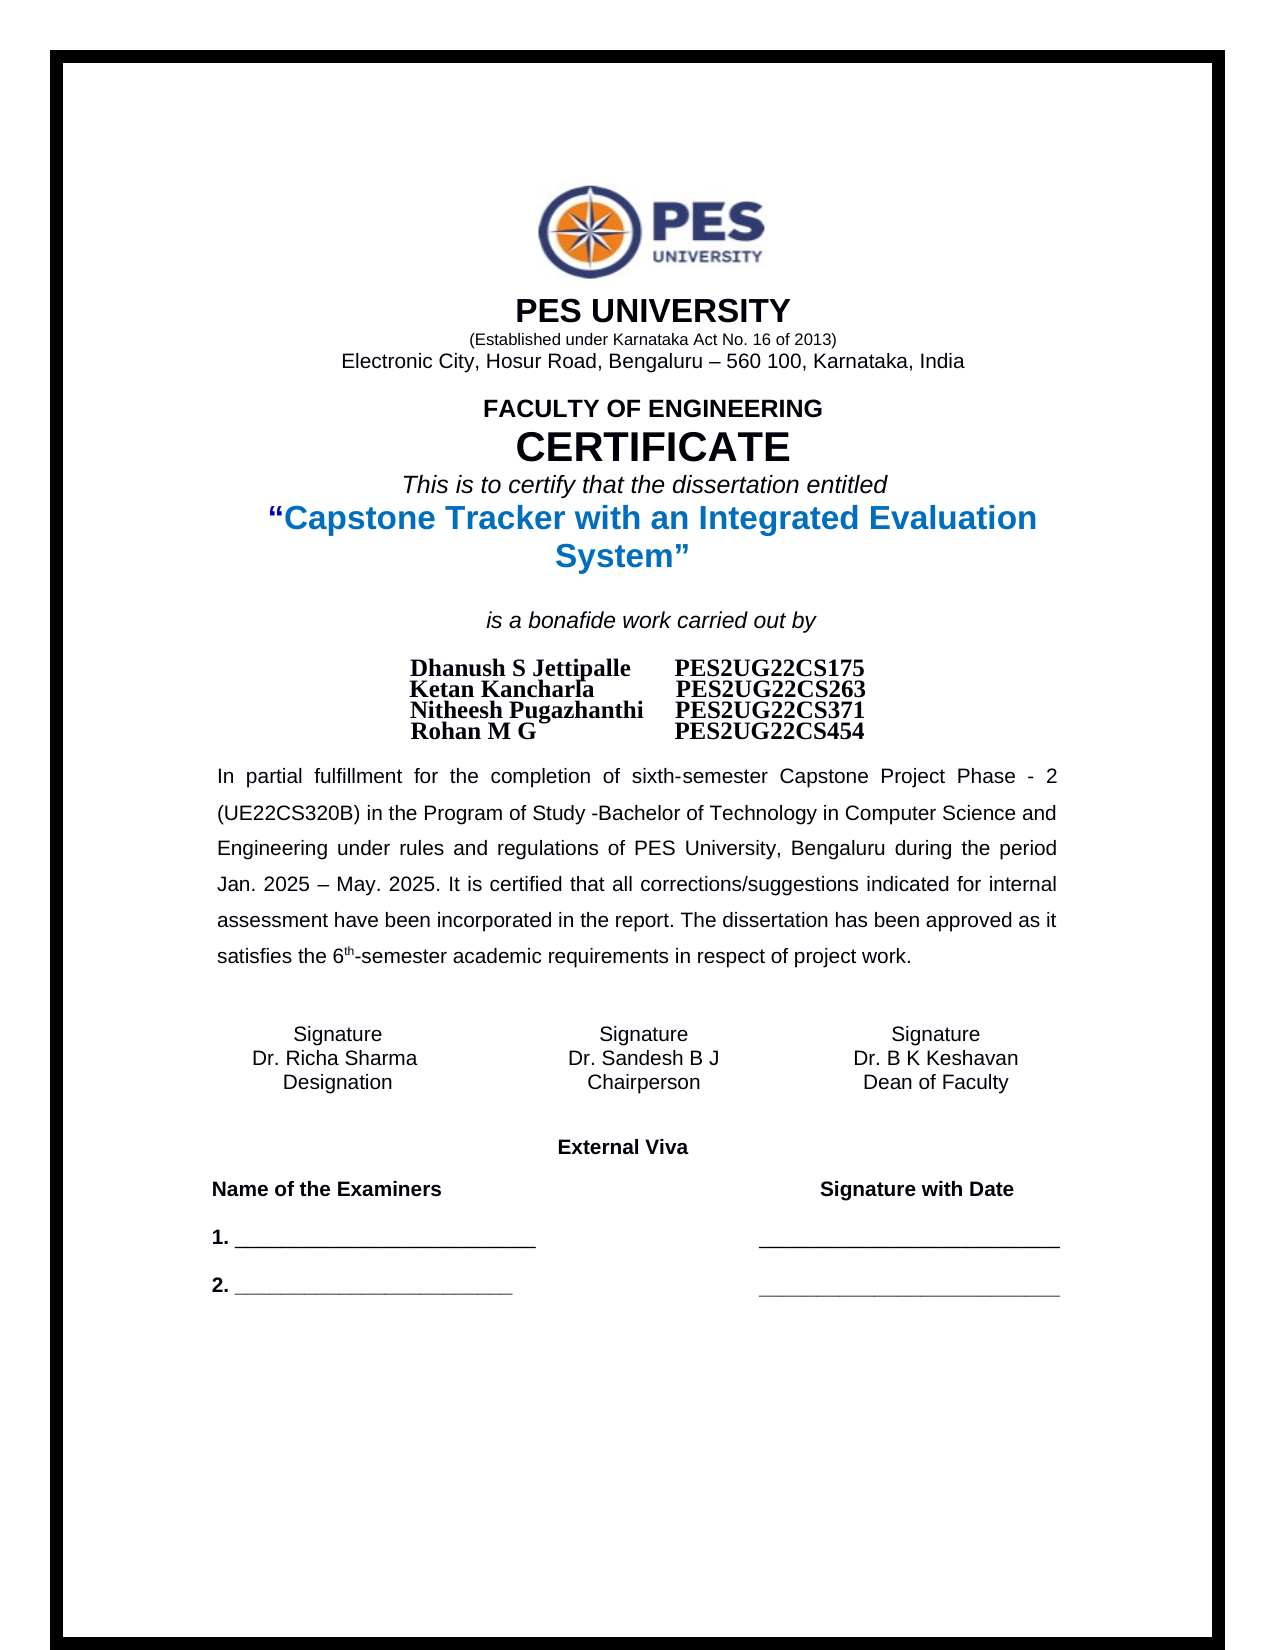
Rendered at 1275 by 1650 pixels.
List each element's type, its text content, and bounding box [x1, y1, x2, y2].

text Ketan Kancharla PES2UG22CS263 [181, 681, 1093, 702]
text Rohan M G PES2UG22CS454 [181, 723, 1093, 743]
picture [536, 182, 779, 284]
text PES UNIVERSITY [181, 291, 1125, 329]
table_header Signature with Date __________________________ __________________________ [696, 1171, 1139, 1358]
table_header Signature Dr. B K Keshavan Dean of Faculty [794, 1016, 1078, 1099]
table_header Name of the Examiners 1. __________________________ 2. ________________________ [206, 1171, 696, 1358]
text CERTIFICATE [181, 422, 1125, 470]
text FACULTY OF ENGINEERING [181, 394, 1125, 422]
text Electronic City, Hosur Road, Bengaluru – 560 100, Karnataka, India [181, 349, 1125, 373]
text “Capstone Tracker with an Integrated Evaluation System” [267, 499, 1093, 574]
text Dhanush S Jettipalle PES2UG22CS175 [181, 660, 1093, 681]
table_header Signature Dr. Sandesh B J Chairperson [494, 1016, 794, 1099]
text In partial fulfillment for the completion of sixth-semester Capstone Project Phase - 2 (UE22CS320B) in the Program of Study -Bachelor of Technology in Computer Science and Engineering under rules and regulations of PES University, Bengaluru during the period Jan. 2025 – May. 2025. It is certified that all corrections/suggestions indicated for internal assessment have been incorporated in the report. The dissertation has been approved as it satisfies the 6th-semester academic requirements in respect of project work. [217, 764, 1058, 968]
text External Viva [181, 1135, 1058, 1159]
text Nitheesh Pugazhanthi PES2UG22CS371 [181, 702, 1093, 723]
text This is to certify that the dissertation entitled [181, 470, 1110, 499]
table_header Signature Dr. Richa Sharma Designation [181, 1016, 494, 1099]
text (Established under Karnataka Act No. 16 of 2013) [181, 330, 1125, 349]
text is a bonafide work carried out by [181, 607, 1123, 634]
